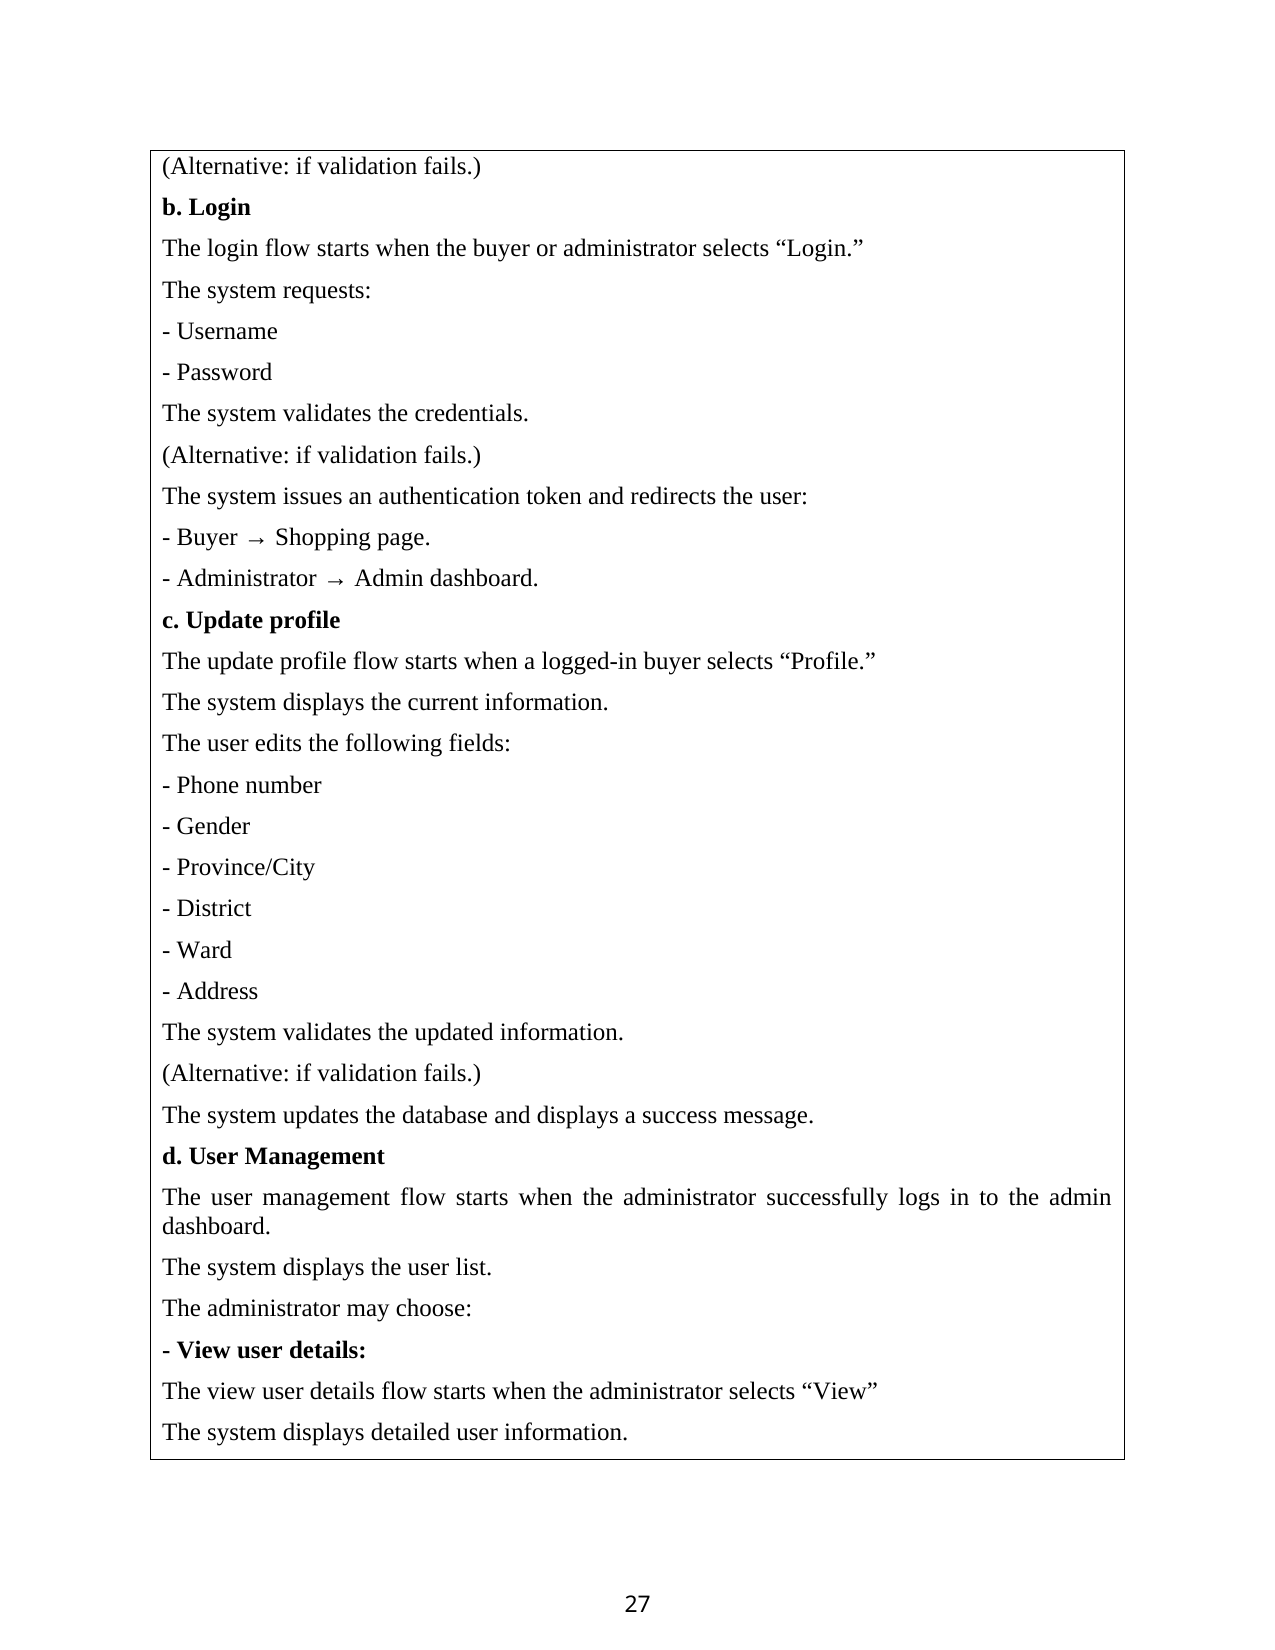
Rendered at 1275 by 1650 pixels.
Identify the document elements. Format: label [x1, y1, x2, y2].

table_cell [151, 151, 1124, 1458]
